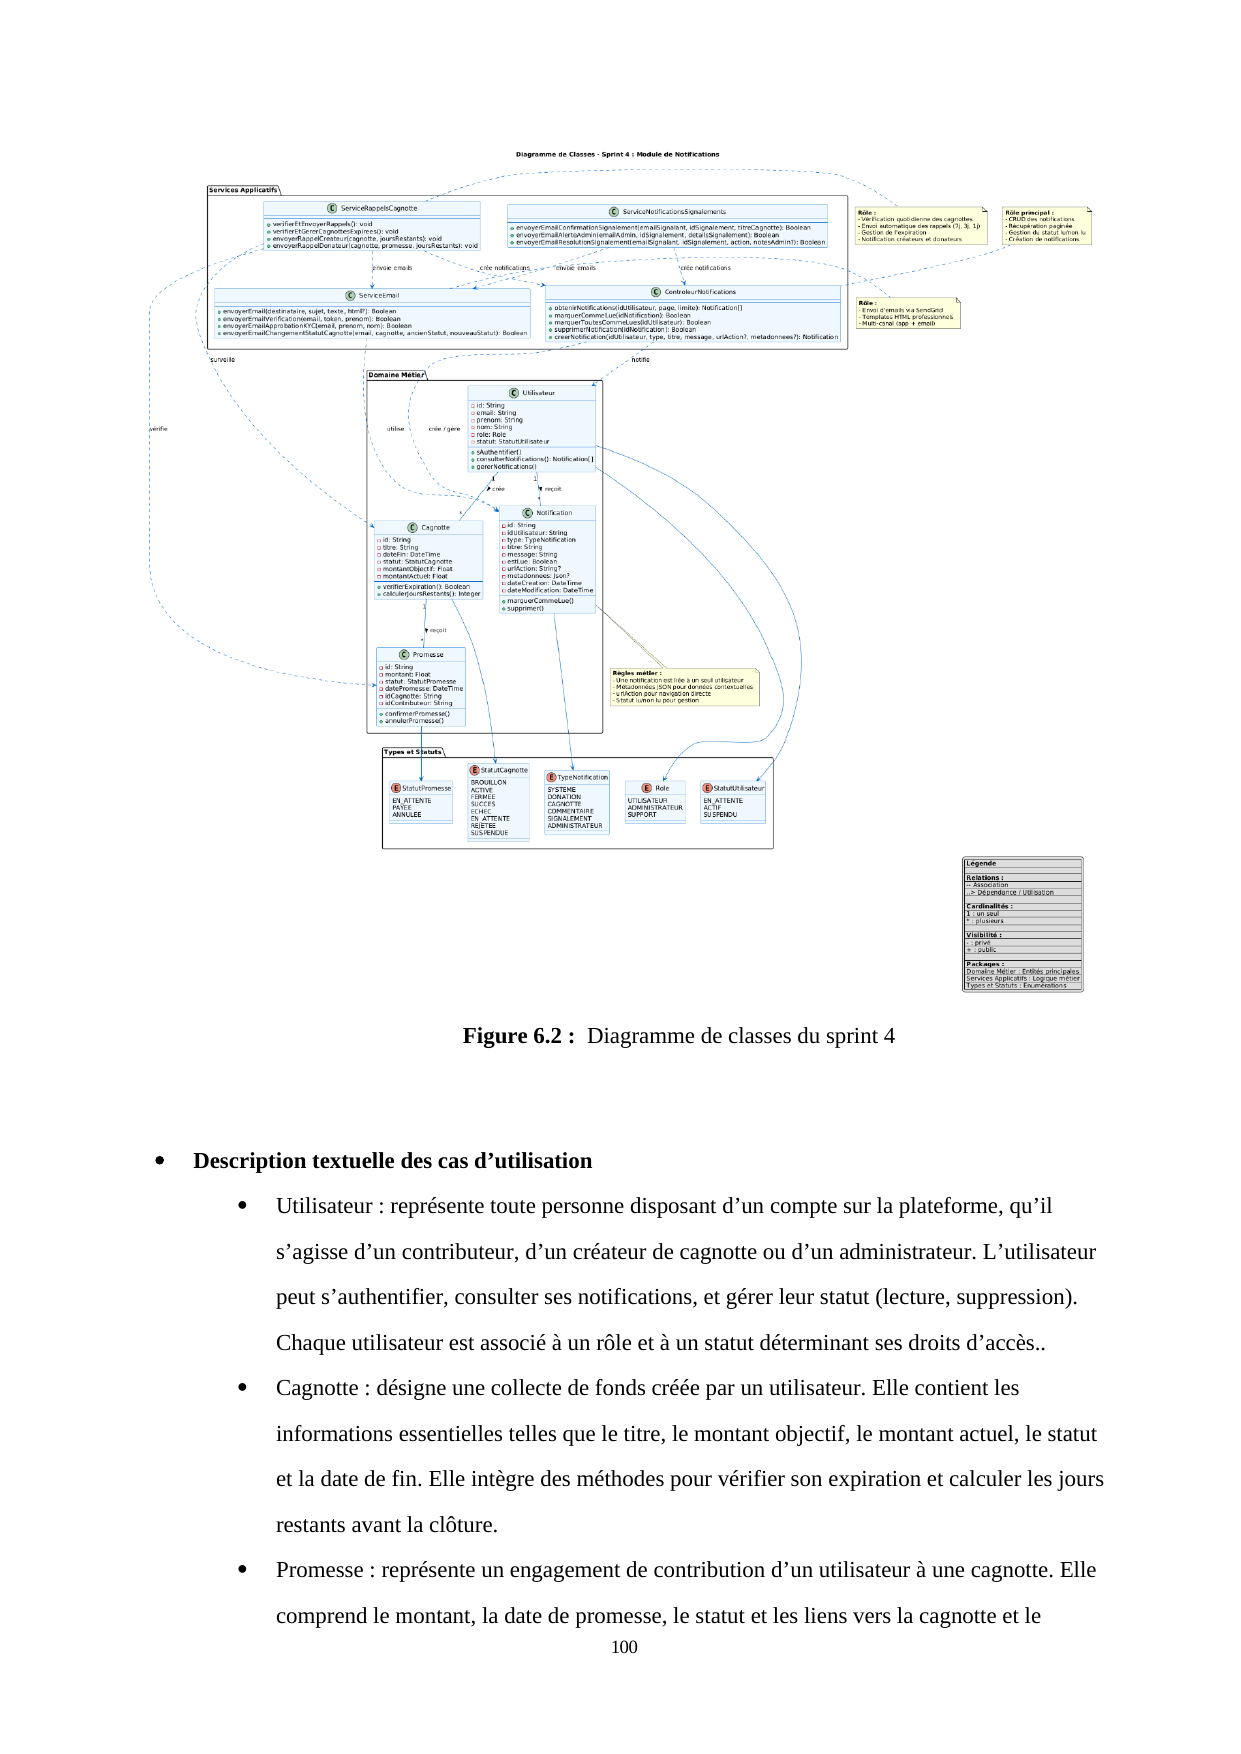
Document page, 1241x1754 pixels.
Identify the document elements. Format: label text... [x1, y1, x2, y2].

list Description textuelle des cas d’utilisation [156, 1147, 1111, 1173]
picture [146, 146, 1094, 1000]
list Cagnotte : désigne une collecte de fonds créée par un utilisateur. Elle contient les informations essentielles telles que le titre, le montant objectif, le montant actuel, le statut et la date de fin. Elle intègre des méthodes pour vérifier son expiration et calculer les jours restants avant la clôture. [238, 1374, 1111, 1537]
text Figure 6.2 : Diagramme de classes du sprint 4 [118, 1022, 1240, 1049]
list Utilisateur : représente toute personne disposant d’un compte sur la plateforme, qu’il s’agisse d’un contributeur, d’un créateur de cagnotte ou d’un administrateur. L’utilisateur peut s’authentifier, consulter ses notifications, et gérer leur statut (lecture, suppression). Chaque utilisateur est associé à un rôle et à un statut déterminant ses droits d’accès.. [238, 1192, 1111, 1355]
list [238, 1557, 1111, 1628]
